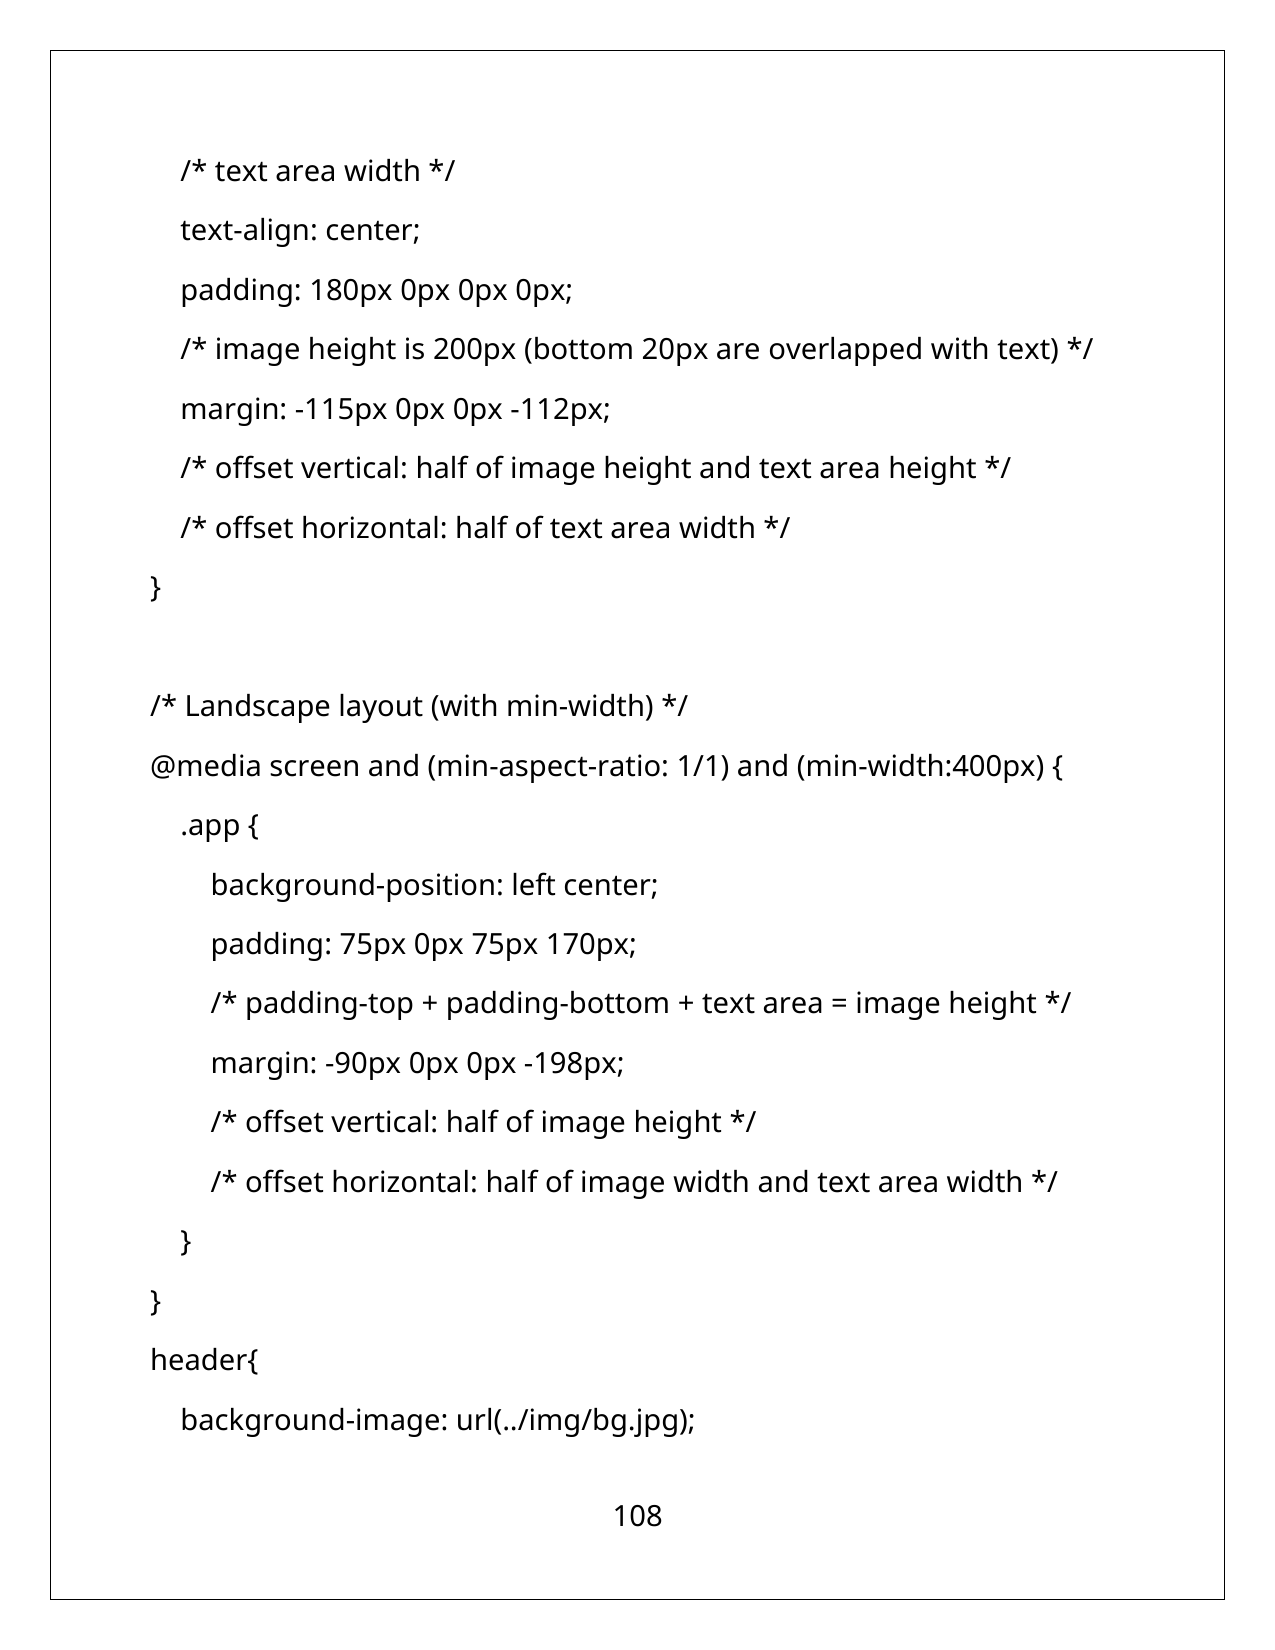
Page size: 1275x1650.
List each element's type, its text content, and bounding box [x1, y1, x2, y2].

text /* offset horizontal: half of text area width */ [150, 507, 1125, 547]
text /* padding-top + padding-bottom + text area = image height */ [150, 983, 1125, 1022]
text @media screen and (min-aspect-ratio: 1/1) and (min-width:400px) { [150, 745, 1125, 784]
text } [150, 1280, 1125, 1320]
text } [150, 1221, 1125, 1260]
text text-align: center; [150, 209, 1125, 249]
text background-image: url(../img/bg.jpg); [150, 1399, 1125, 1439]
text /* offset horizontal: half of image width and text area width */ [150, 1161, 1125, 1201]
text /* text area width */ [150, 150, 1125, 190]
text .app { [150, 804, 1125, 844]
text margin: -115px 0px 0px -112px; [150, 388, 1125, 428]
text padding: 180px 0px 0px 0px; [150, 269, 1125, 309]
text /* offset vertical: half of image height and text area height */ [150, 447, 1125, 487]
text /* image height is 200px (bottom 20px are overlapped with text) */ [150, 328, 1125, 368]
text } [150, 566, 1125, 606]
text background-position: left center; [150, 864, 1125, 903]
text /* Landscape layout (with min-width) */ [150, 685, 1125, 725]
text header{ [150, 1339, 1125, 1379]
text padding: 75px 0px 75px 170px; [150, 923, 1125, 963]
text margin: -90px 0px 0px -198px; [150, 1042, 1125, 1082]
text /* offset vertical: half of image height */ [150, 1102, 1125, 1141]
